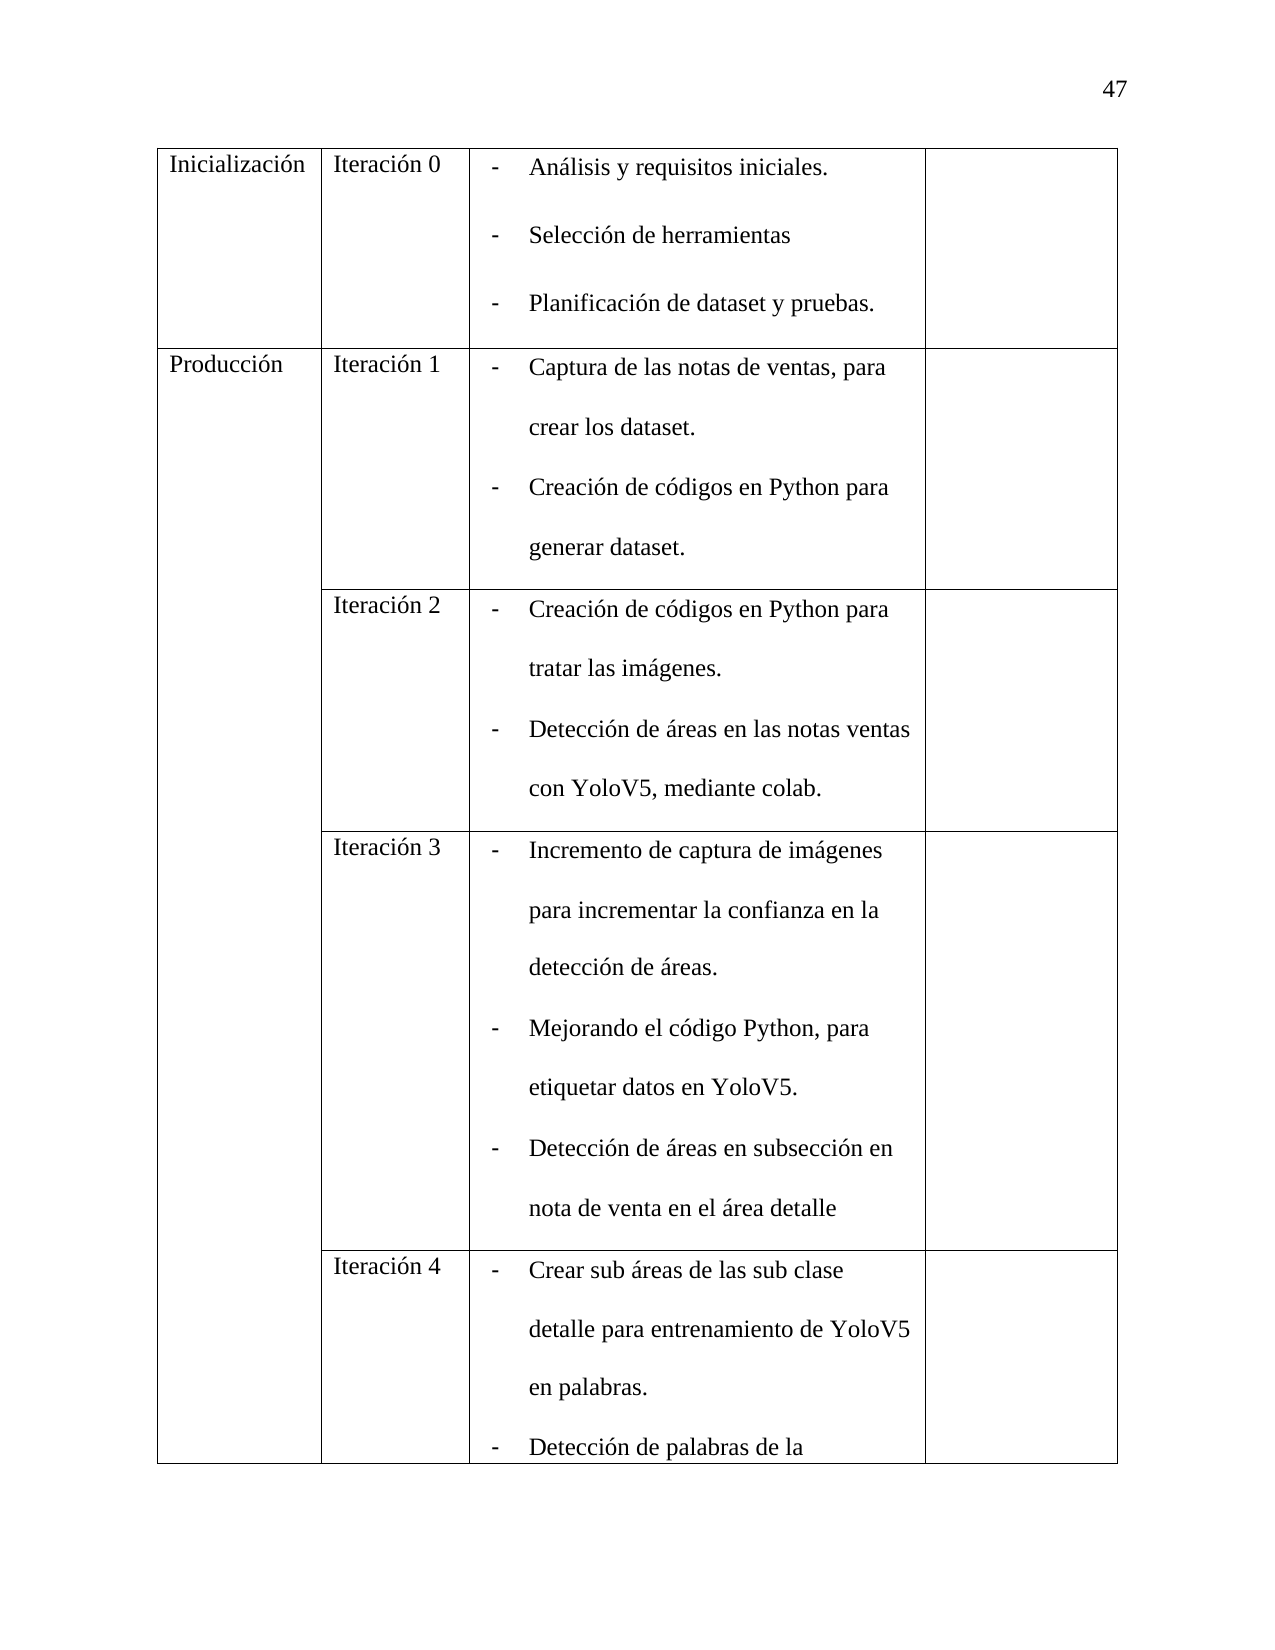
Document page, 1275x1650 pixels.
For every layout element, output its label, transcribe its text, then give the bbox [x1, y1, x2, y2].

table_cell Inicialización [158, 149, 321, 348]
table_cell Iteración 0 [322, 149, 469, 348]
table_cell Captura de las notas de ventas, para crear los dataset. Creación de códigos en Python para generar dataset. [470, 349, 925, 589]
table_cell [926, 1251, 1117, 1463]
table_cell [926, 590, 1117, 831]
table_cell Producción [158, 349, 321, 1463]
table_cell Iteración 2 [322, 590, 469, 831]
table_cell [470, 1251, 925, 1463]
table_cell Creación de códigos en Python para tratar las imágenes. Detección de áreas en las notas ventas con YoloV5, mediante colab. [470, 590, 925, 831]
table_cell [926, 832, 1117, 1250]
table_cell Iteración 4 [322, 1251, 469, 1463]
table_cell Iteración 1 [322, 349, 469, 589]
table_cell Incremento de captura de imágenes para incrementar la confianza en la detección de áreas. Mejorando el código Python, para etiquetar datos en YoloV5. Detección de áreas en subsección en nota de venta en el área detalle [470, 832, 925, 1250]
table_cell [926, 149, 1117, 348]
table_cell Iteración 3 [322, 832, 469, 1250]
table_cell [926, 349, 1117, 589]
table_cell Análisis y requisitos iniciales. Selección de herramientas Planificación de dataset y pruebas. [470, 149, 925, 348]
